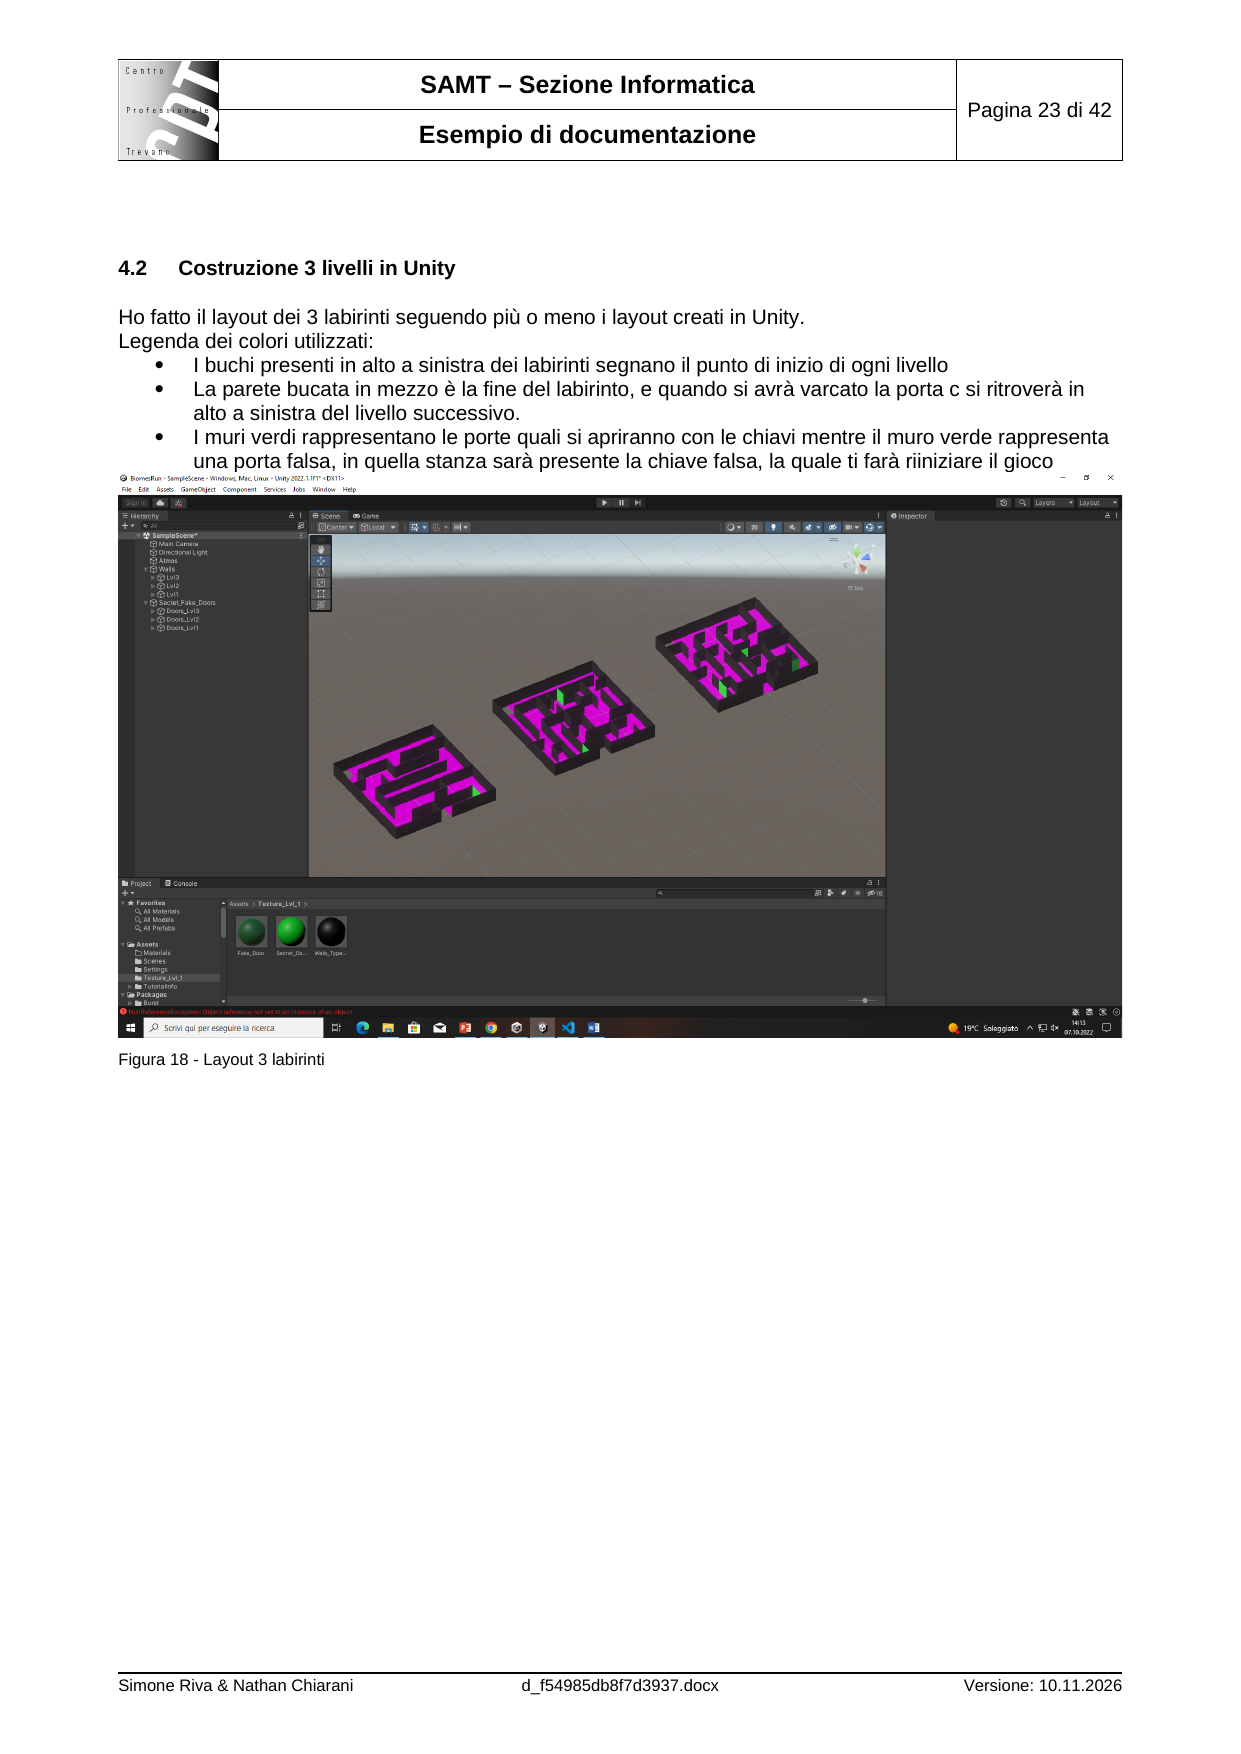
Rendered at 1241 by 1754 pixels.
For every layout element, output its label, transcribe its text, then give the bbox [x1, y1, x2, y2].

picture [118, 60, 219, 160]
list I buchi presenti in alto a sinistra dei labirinti segnano il punto di inizio di ogni livello [156, 353, 1122, 377]
text Legenda dei colori utilizzati: [118, 329, 1122, 353]
list La parete bucata in mezzo è la fine del labirinto, e quando si avrà varcato la porta c si ritroverà in alto a sinistra del livello successivo. [156, 377, 1122, 425]
list I muri verdi rappresentano le porte quali si apriranno con le chiavi mentre il muro verde rappresenta una porta falsa, in quella stanza sarà presente la chiave falsa, la quale ti farà riiniziare il gioco [156, 425, 1122, 472]
text Figura 18 - Layout 3 labirinti [118, 1050, 1122, 1069]
picture [118, 472, 1123, 1038]
text Ho fatto il layout dei 3 labirinti seguendo più o meno i layout creati in Unity. [118, 305, 1122, 329]
subtitle Costruzione 3 livelli in Unity [118, 256, 1122, 280]
